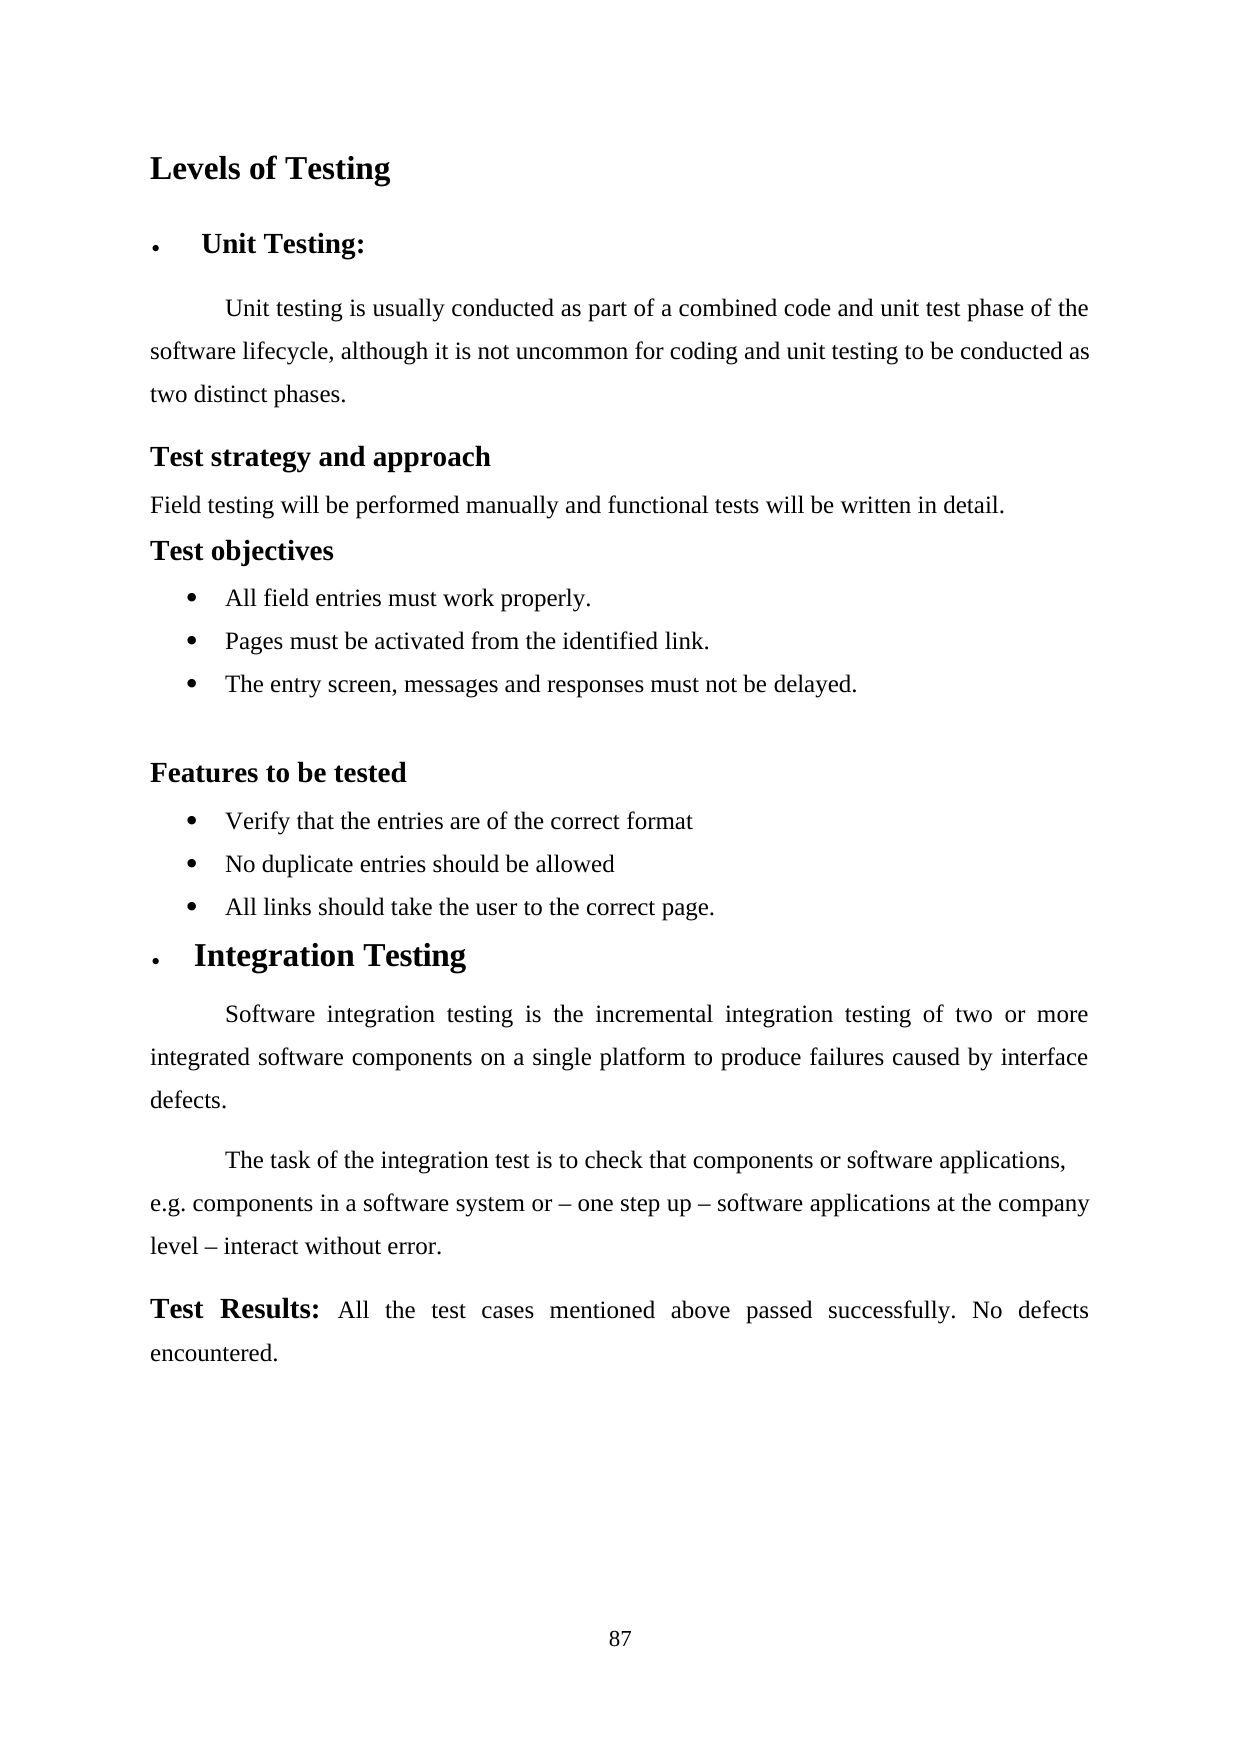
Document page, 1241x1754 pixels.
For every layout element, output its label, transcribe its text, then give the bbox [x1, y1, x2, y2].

list Verify that the entries are of the correct format [187, 806, 1123, 835]
subtitle Test objectives [150, 533, 1123, 566]
subtitle Test strategy and approach [150, 439, 1123, 473]
list All links should take the user to the correct page. [187, 892, 1123, 921]
list Pages must be activated from the identified link. [187, 626, 1123, 655]
text The task of the integration test is to check that components or software applications, [225, 1145, 1123, 1173]
text Field testing will be performed manually and functional tests will be written in detail. [150, 490, 1123, 518]
text Software integration testing is the incremental integration testing of two or more integrated software components on a single platform to produce failures caused by interface defects. [150, 999, 1090, 1114]
list All field entries must work properly. [187, 583, 1123, 612]
list No duplicate entries should be allowed [187, 849, 1123, 878]
subtitle Unit Testing: [150, 226, 1123, 260]
text Unit testing is usually conducted as part of a combined code and unit test phase of the software lifecycle, although it is not uncommon for coding and unit testing to be conducted as two distinct phases. [150, 293, 1090, 408]
subtitle Features to be tested [150, 756, 1123, 789]
subtitle Levels of Testing [150, 148, 1123, 186]
list The entry screen, messages and responses must not be delayed. [187, 669, 1123, 698]
subtitle Integration Testing [150, 935, 1123, 973]
text e.g. components in a software system or – one step up – software applications at the company level – interact without error. [150, 1188, 1091, 1260]
text Test Results: All the test cases mentioned above passed successfully. No defects encountered. [150, 1291, 1090, 1367]
